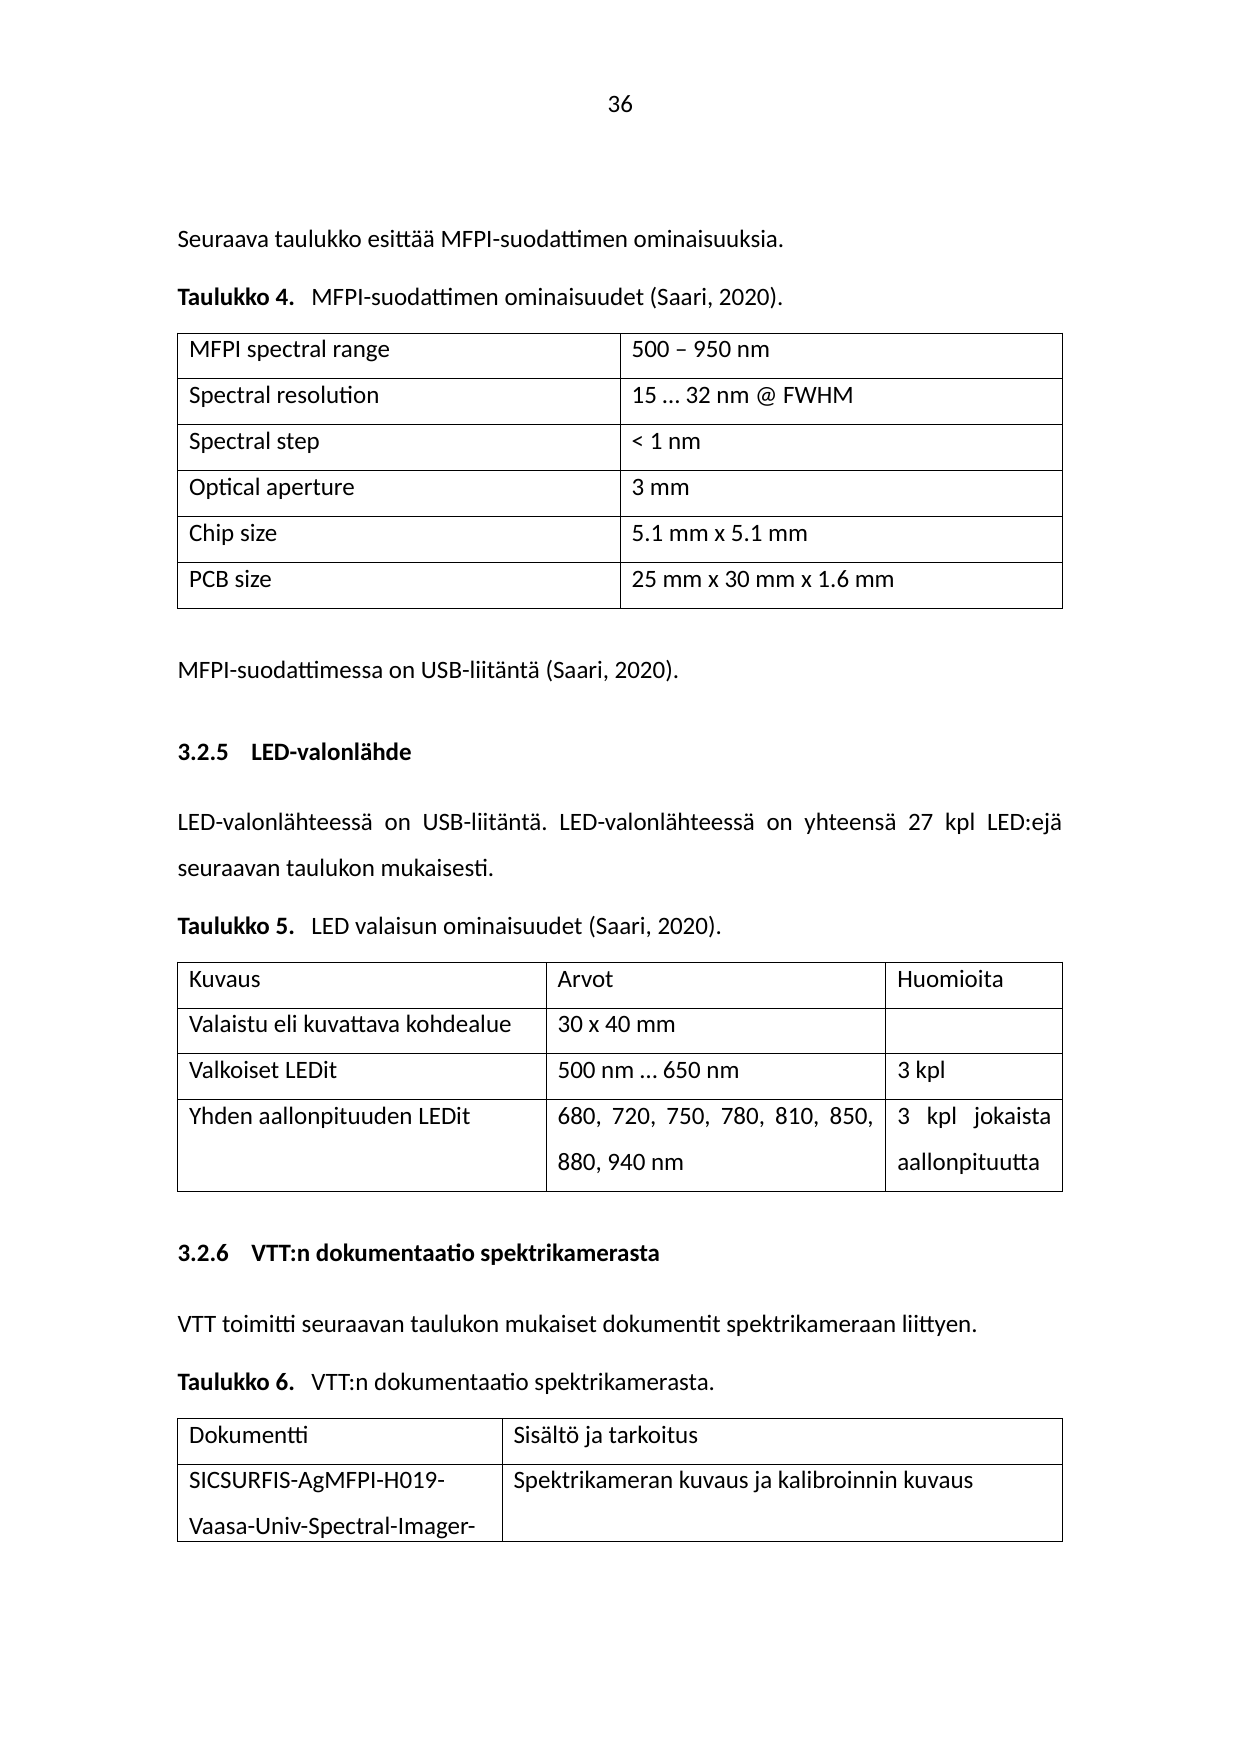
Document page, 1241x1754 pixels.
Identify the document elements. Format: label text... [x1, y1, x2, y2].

table_cell 15 … 32 nm @ FWHM [621, 379, 1062, 424]
table_cell 3 mm [621, 471, 1062, 516]
table_cell [886, 1009, 1062, 1053]
table_cell Optical aperture [178, 471, 620, 516]
table_cell 25 mm x 30 mm x 1.6 mm [621, 563, 1062, 607]
text LED-valonlähteessä on USB-liitäntä. LED-valonlähteessä on yhteensä 27 kpl LED:ejä seuraavan taulukon mukaisesti. [177, 806, 1063, 883]
table_cell Valkoiset LEDit [178, 1054, 546, 1099]
text Taulukko 6. VTT:n dokumentaatio spektrikamerasta. [177, 1366, 1063, 1397]
text Taulukko 5. LED valaisun ominaisuudet (Saari, 2020). [177, 910, 1063, 941]
table_header Kuvaus [178, 963, 546, 1007]
table_cell 500 nm … 650 nm [547, 1054, 885, 1099]
subtitle LED-valonlähde [177, 736, 1063, 766]
text Taulukko 4. MFPI-suodattimen ominaisuudet (Saari, 2020). [177, 281, 1063, 312]
table_cell Spectral resolution [178, 379, 620, 424]
table_header Dokumentti [178, 1419, 502, 1464]
text VTT toimitti seuraavan taulukon mukaiset dokumentit spektrikameraan liittyen. [177, 1308, 1063, 1339]
table_header Sisältö ja tarkoitus [503, 1419, 1062, 1464]
table_header 500 – 950 nm [621, 334, 1062, 378]
table_cell 3 kpl jokaista aallonpituutta [886, 1100, 1062, 1191]
text MFPI-suodattimessa on USB-liitäntä (Saari, 2020). [177, 654, 1063, 685]
table_header Arvot [547, 963, 885, 1007]
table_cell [178, 1465, 502, 1541]
table_cell < 1 nm [621, 425, 1062, 470]
table_cell PCB size [178, 563, 620, 607]
table_cell 5.1 mm x 5.1 mm [621, 517, 1062, 562]
table_header MFPI spectral range [178, 334, 620, 378]
subtitle VTT:n dokumentaatio spektrikamerasta [177, 1237, 1063, 1268]
table_cell Chip size [178, 517, 620, 562]
table_cell 30 x 40 mm [547, 1009, 885, 1053]
text Seuraava taulukko esittää MFPI-suodattimen ominaisuuksia. [177, 223, 1063, 253]
table_cell Yhden aallonpituuden LEDit [178, 1100, 546, 1191]
table_cell 3 kpl [886, 1054, 1062, 1099]
table_cell Spectral step [178, 425, 620, 470]
table_cell 680, 720, 750, 780, 810, 850, 880, 940 nm [547, 1100, 885, 1191]
table_header Huomioita [886, 963, 1062, 1007]
table_cell Valaistu eli kuvattava kohdealue [178, 1009, 546, 1053]
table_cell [503, 1465, 1062, 1541]
